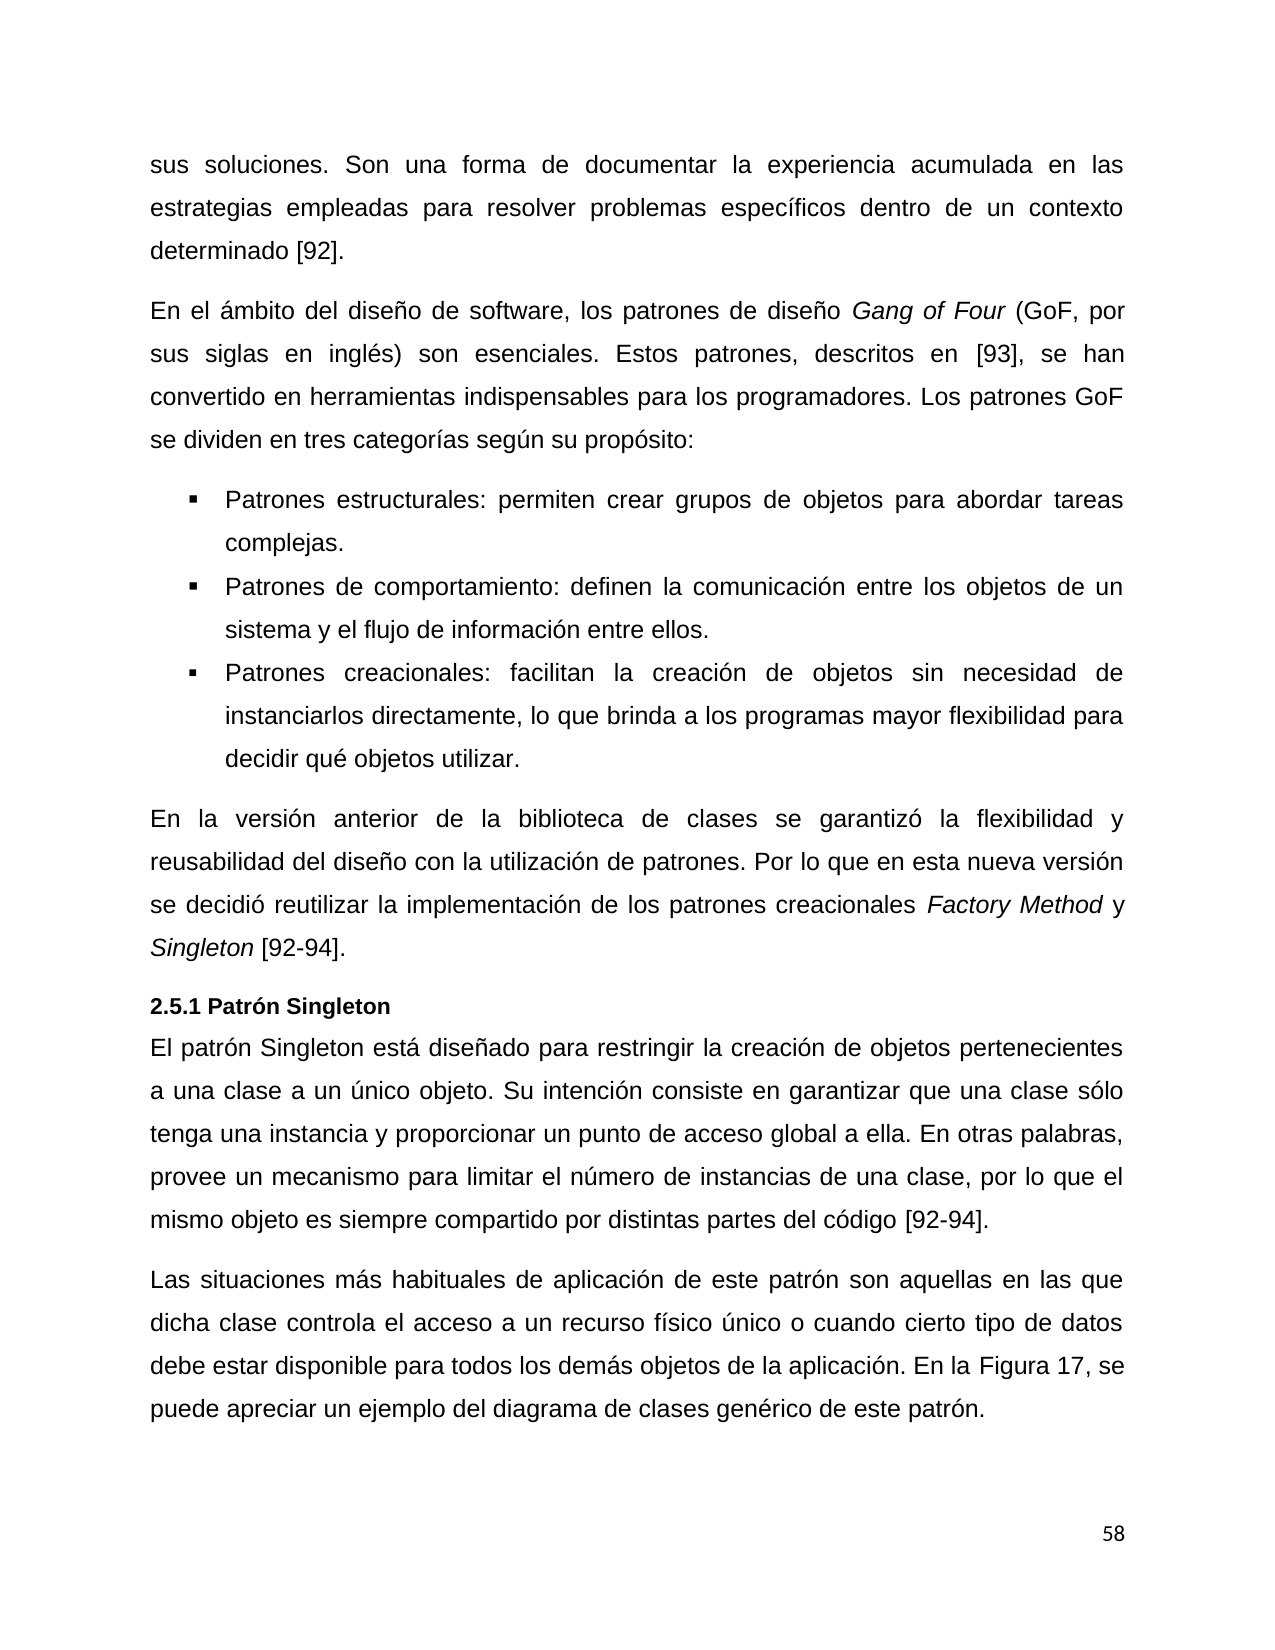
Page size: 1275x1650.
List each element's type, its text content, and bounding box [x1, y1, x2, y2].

list Patrones estructurales: permiten crear grupos de objetos para abordar tareas complejas. [187, 485, 1125, 557]
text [150, 150, 1125, 265]
list Patrones de comportamiento: definen la comunicación entre los objetos de un sistema y el flujo de información entre ellos. [187, 572, 1125, 643]
subtitle 2.5.1 Patrón Singleton [150, 993, 1125, 1019]
text En el ámbito del diseño de software, los patrones de diseño Gang of Four (GoF, por sus siglas en inglés) son esenciales. Estos patrones, descritos en [93], se han convertido en herramientas indispensables para los programadores. Los patrones GoF se dividen en tres categorías según su propósito: [150, 296, 1125, 454]
text Las situaciones más habituales de aplicación de este patrón son aquellas en las que dicha clase controla el acceso a un recurso físico único o cuando cierto tipo de datos debe estar disponible para todos los demás objetos de la aplicación. En la Figura 17, se puede apreciar un ejemplo del diagrama de clases genérico de este patrón. [150, 1265, 1125, 1423]
text El patrón Singleton está diseñado para restringir la creación de objetos pertenecientes a una clase a un único objeto. Su intención consiste en garantizar que una clase sólo tenga una instancia y proporcionar un punto de acceso global a ella. En otras palabras, provee un mecanismo para limitar el número de instancias de una clase, por lo que el mismo objeto es siempre compartido por distintas partes del código [92-94]. [150, 1033, 1125, 1234]
text En la versión anterior de la biblioteca de clases se garantizó la flexibilidad y reusabilidad del diseño con la utilización de patrones. Por lo que en esta nueva versión se decidió reutilizar la implementación de los patrones creacionales Factory Method y Singleton [92-94]. [150, 804, 1125, 962]
list Patrones creacionales: facilitan la creación de objetos sin necesidad de instanciarlos directamente, lo que brinda a los programas mayor flexibilidad para decidir qué objetos utilizar. [187, 658, 1125, 773]
